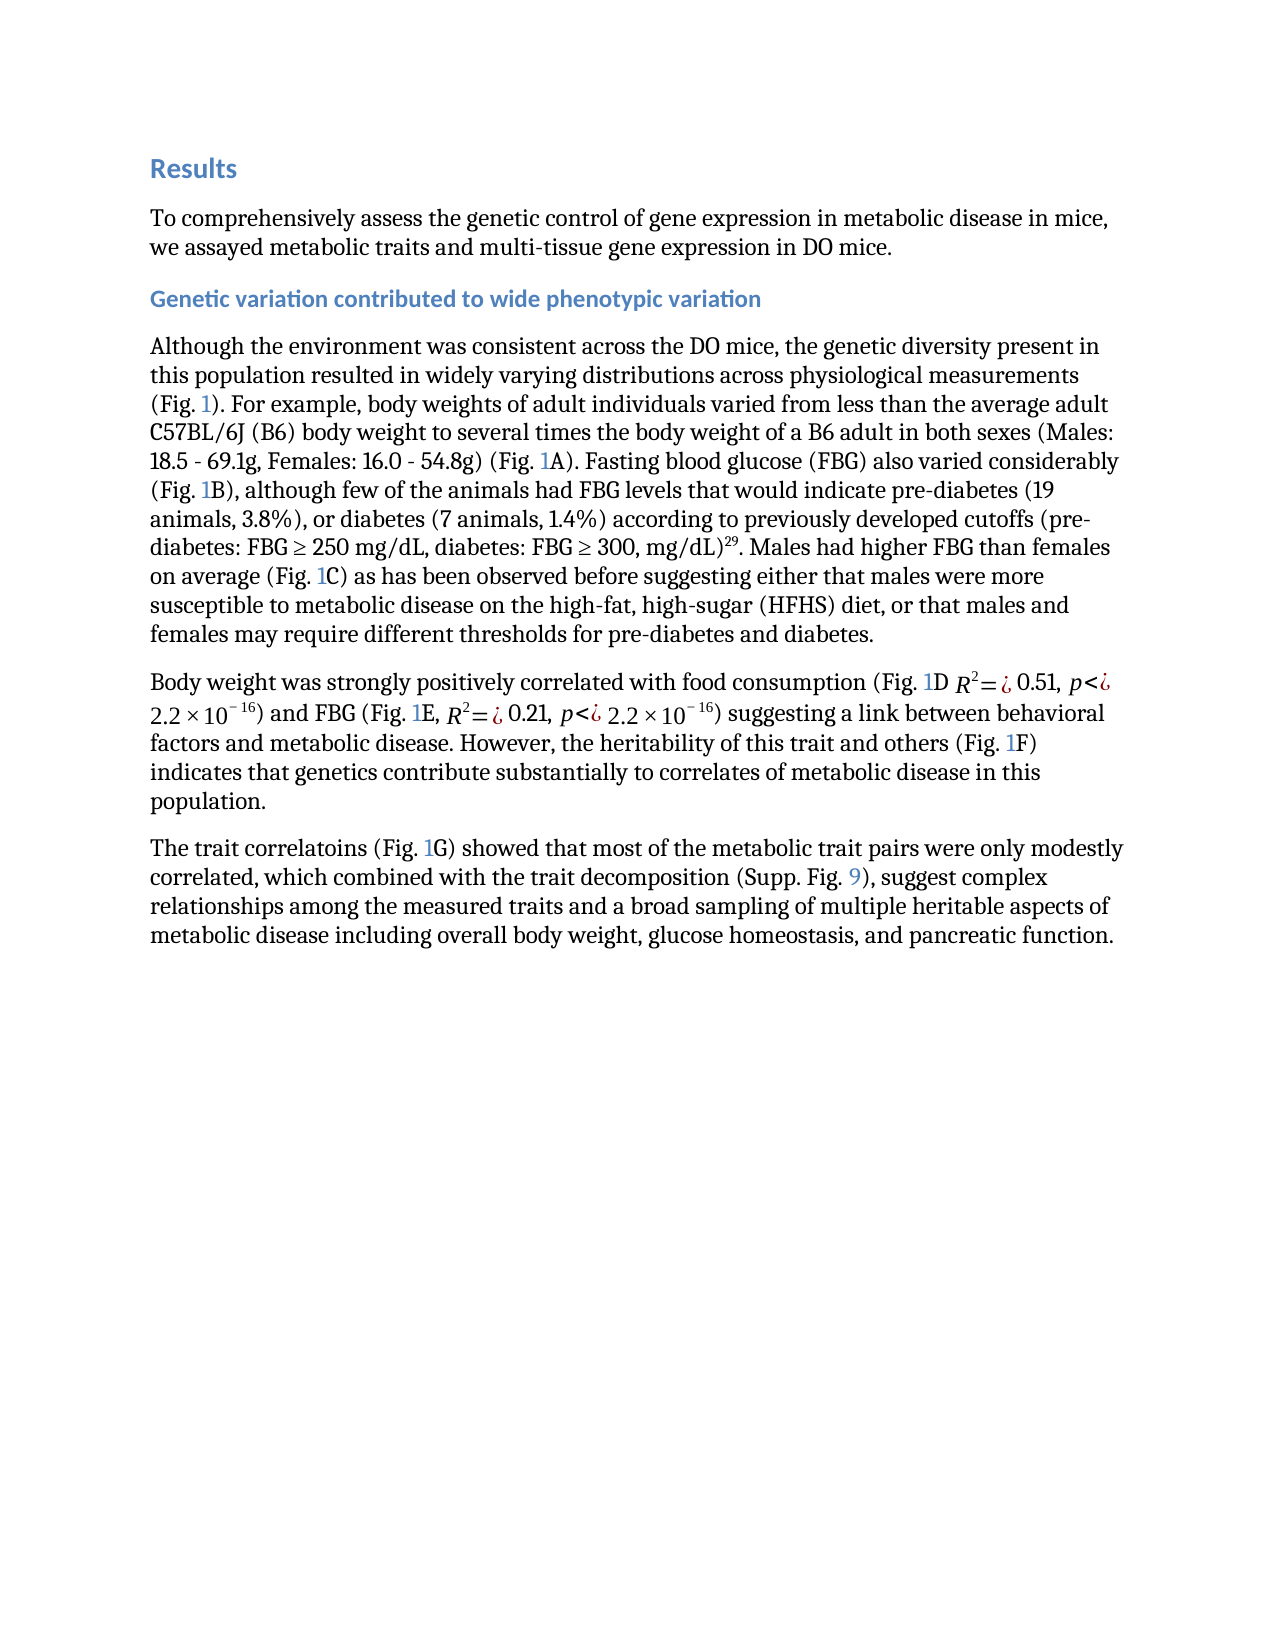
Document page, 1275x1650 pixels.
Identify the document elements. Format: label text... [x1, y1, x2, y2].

text The trait correlatoins (Fig. 1G) showed that most of the metabolic trait pairs were only modestly correlated, which combined with the trait decomposition (Supp. Fig. 9), suggest complex relationships among the measured traits and a broad sampling of multiple heritable aspects of metabolic disease including overall body weight, glucose homeostasis, and pancreatic function. [150, 834, 1125, 949]
text Body weight was strongly positively correlated with food consumption (Fig. 1D 0.51, ) and FBG (Fig. 1E, 0.21, ) suggesting a link between behavioral factors and metabolic disease. However, the heritability of this trait and others (Fig. 1F) indicates that genetics contribute substantially to correlates of metabolic disease in this population. [150, 667, 1125, 816]
subtitle Results [150, 150, 1125, 186]
subtitle Genetic variation contributed to wide phenotypic variation [150, 283, 1125, 313]
text Although the environment was consistent across the DO mice, the genetic diversity present in this population resulted in widely varying distributions across physiological measurements (Fig. 1). For example, body weights of adult individuals varied from less than the average adult C57BL/6J (B6) body weight to several times the body weight of a B6 adult in both sexes (Males: 18.5 - 69.1g, Females: 16.0 - 54.8g) (Fig. 1A). Fasting blood glucose (FBG) also varied considerably (Fig. 1B), although few of the animals had FBG levels that would indicate pre-diabetes (19 animals, 3.8%), or diabetes (7 animals, 1.4%) according to previously developed cutoffs (pre-diabetes: FBG 250 mg/dL, diabetes: FBG 300, mg/dL)29. Males had higher FBG than females on average (Fig. 1C) as has been observed before suggesting either that males were more susceptible to metabolic disease on the high-fat, high-sugar (HFHS) diet, or that males and females may require different thresholds for pre-diabetes and diabetes. [150, 332, 1125, 648]
text To comprehensively assess the genetic control of gene expression in metabolic disease in mice, we assayed metabolic traits and multi-tissue gene expression in DO mice. [150, 204, 1125, 262]
